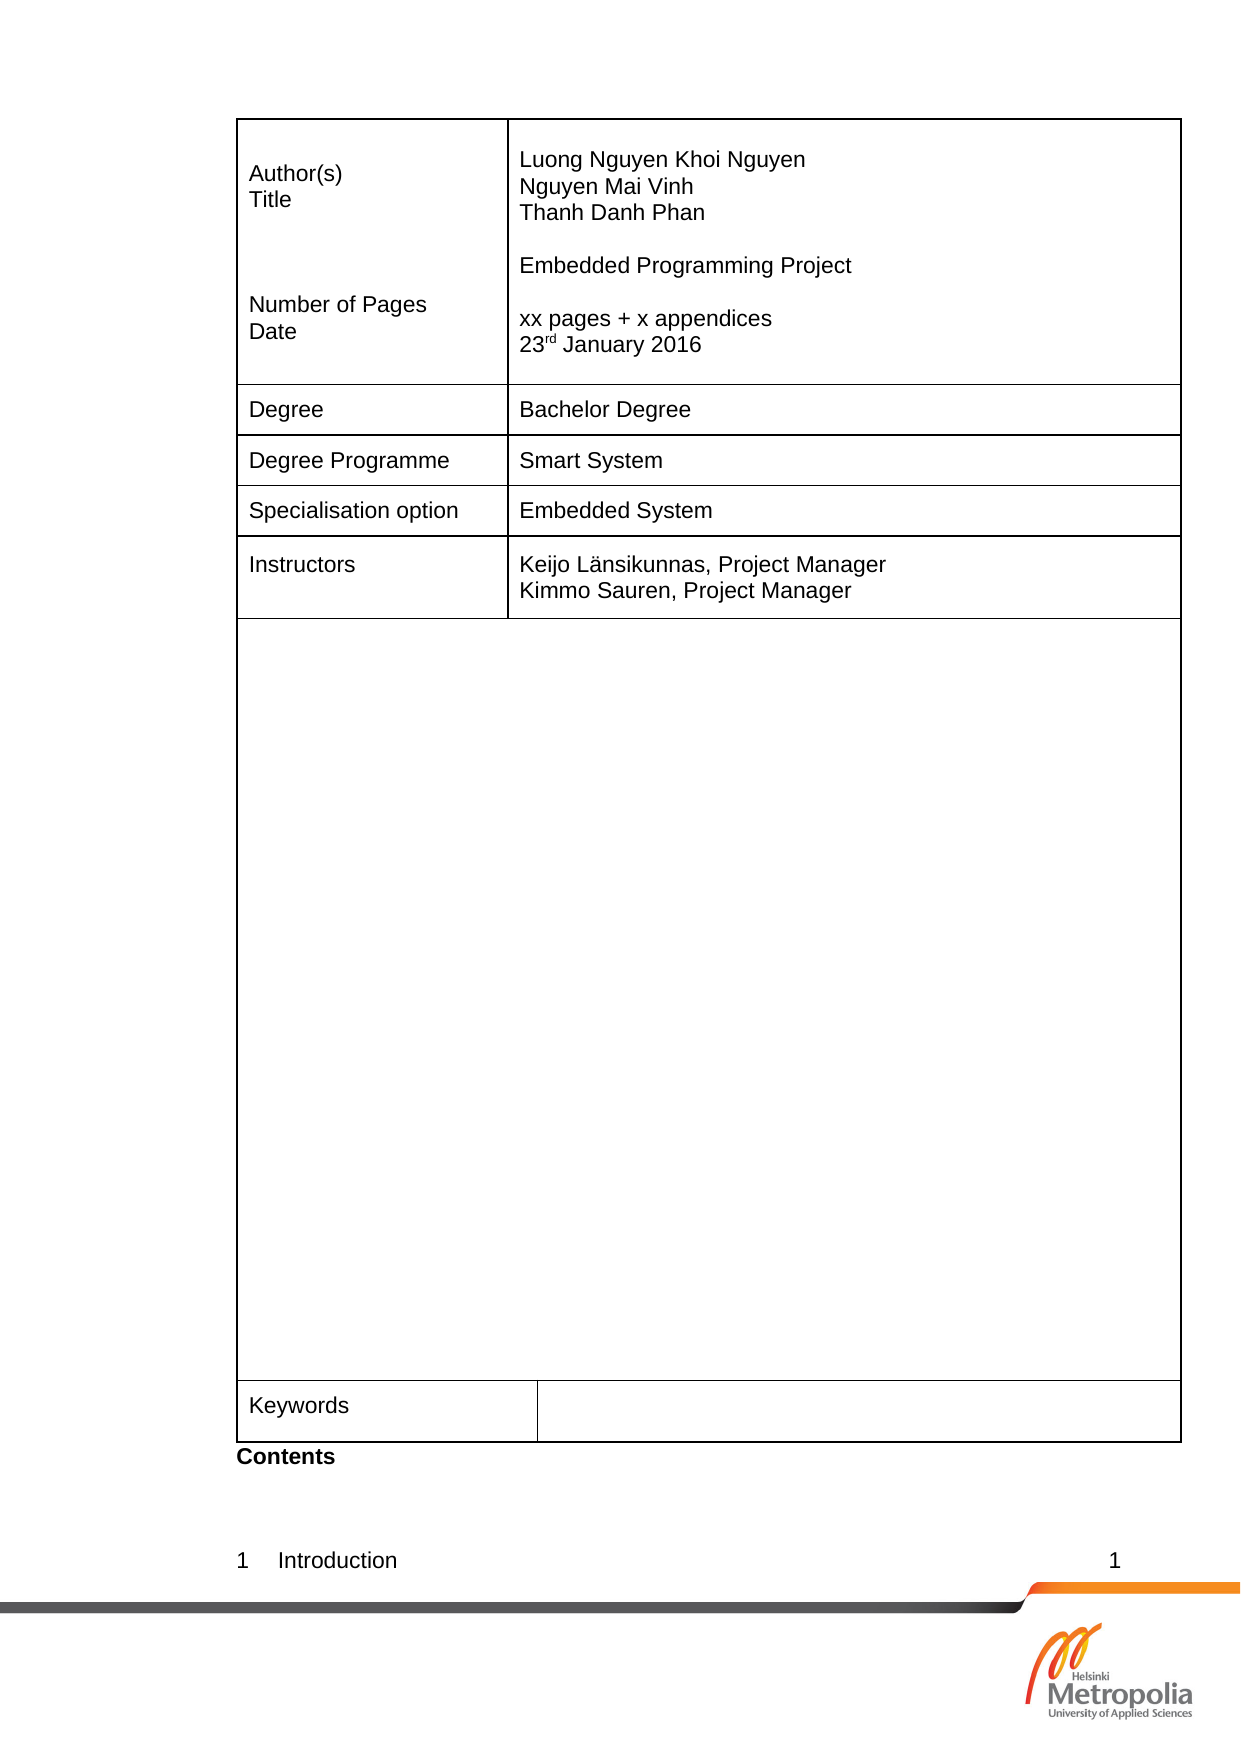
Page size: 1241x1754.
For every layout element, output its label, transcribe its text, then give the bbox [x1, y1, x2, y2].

table_cell Specialisation option [238, 486, 507, 535]
table_cell [238, 619, 1180, 1379]
table_cell Bachelor Degree [509, 385, 1180, 434]
table_cell Instructors [238, 537, 507, 618]
table_cell Embedded System [509, 486, 1180, 535]
table_header Luong Nguyen Khoi Nguyen Nguyen Mai Vinh Thanh Danh Phan Embedded Programming Project xx pages + x appendices 23rd January 2016 [509, 120, 1180, 384]
table_cell Degree [238, 385, 507, 434]
table_cell Degree Programme [238, 436, 507, 484]
table_cell [538, 1381, 1180, 1441]
table_cell Smart System [509, 436, 1180, 484]
text Contents [236, 1443, 1122, 1469]
text 1 Introduction 1 [236, 1547, 1122, 1573]
table_header Author(s) Title Number of Pages Date [238, 120, 507, 384]
table_cell Keywords [238, 1381, 537, 1441]
picture [0, 1582, 1241, 1720]
table_cell Keijo Länsikunnas, Project Manager Kimmo Sauren, Project Manager [509, 537, 1180, 618]
